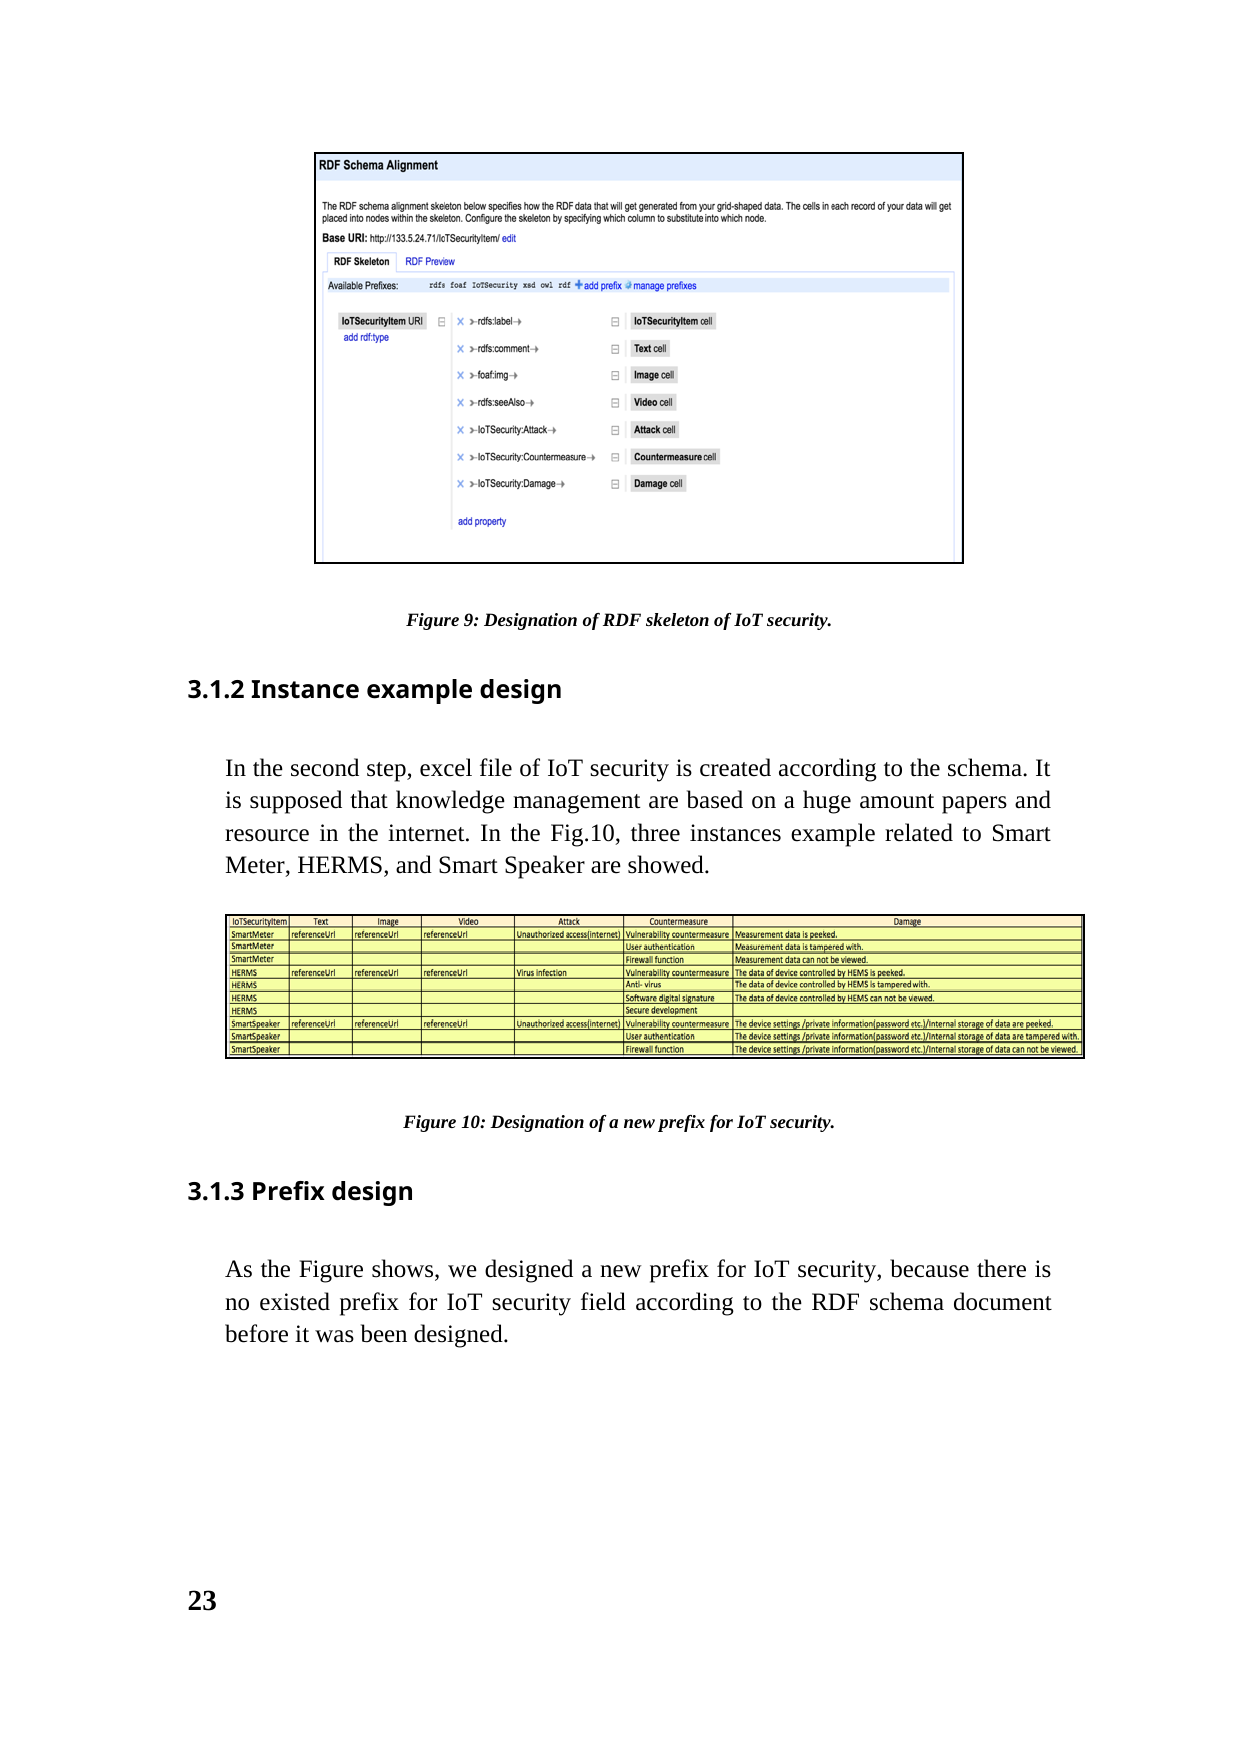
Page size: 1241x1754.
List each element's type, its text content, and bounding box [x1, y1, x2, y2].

subtitle 3.1.3 Prefix design [187, 1158, 1053, 1223]
text Figure 10: Designation of a new prefix for IoT security. [187, 1105, 1053, 1138]
picture [316, 154, 962, 562]
subtitle 3.1.2 Instance example design [187, 657, 1053, 722]
list In the second step, excel file of IoT security is created according to the schema. It is supposed that knowledge management are based on a huge amount papers and resource in the internet. In the Fig.10, three instances example related to Smart Meter, HERMS, and Smart Speaker are showed. [225, 751, 1053, 881]
list As the Figure shows, we designed a new prefix for IoT security, because there is no existed prefix for IoT security field according to the RDF schema document before it was been designed. [225, 1253, 1053, 1350]
picture [227, 916, 1083, 1057]
text Figure 9: Designation of RDF skeleton of IoT security. [187, 603, 1053, 636]
